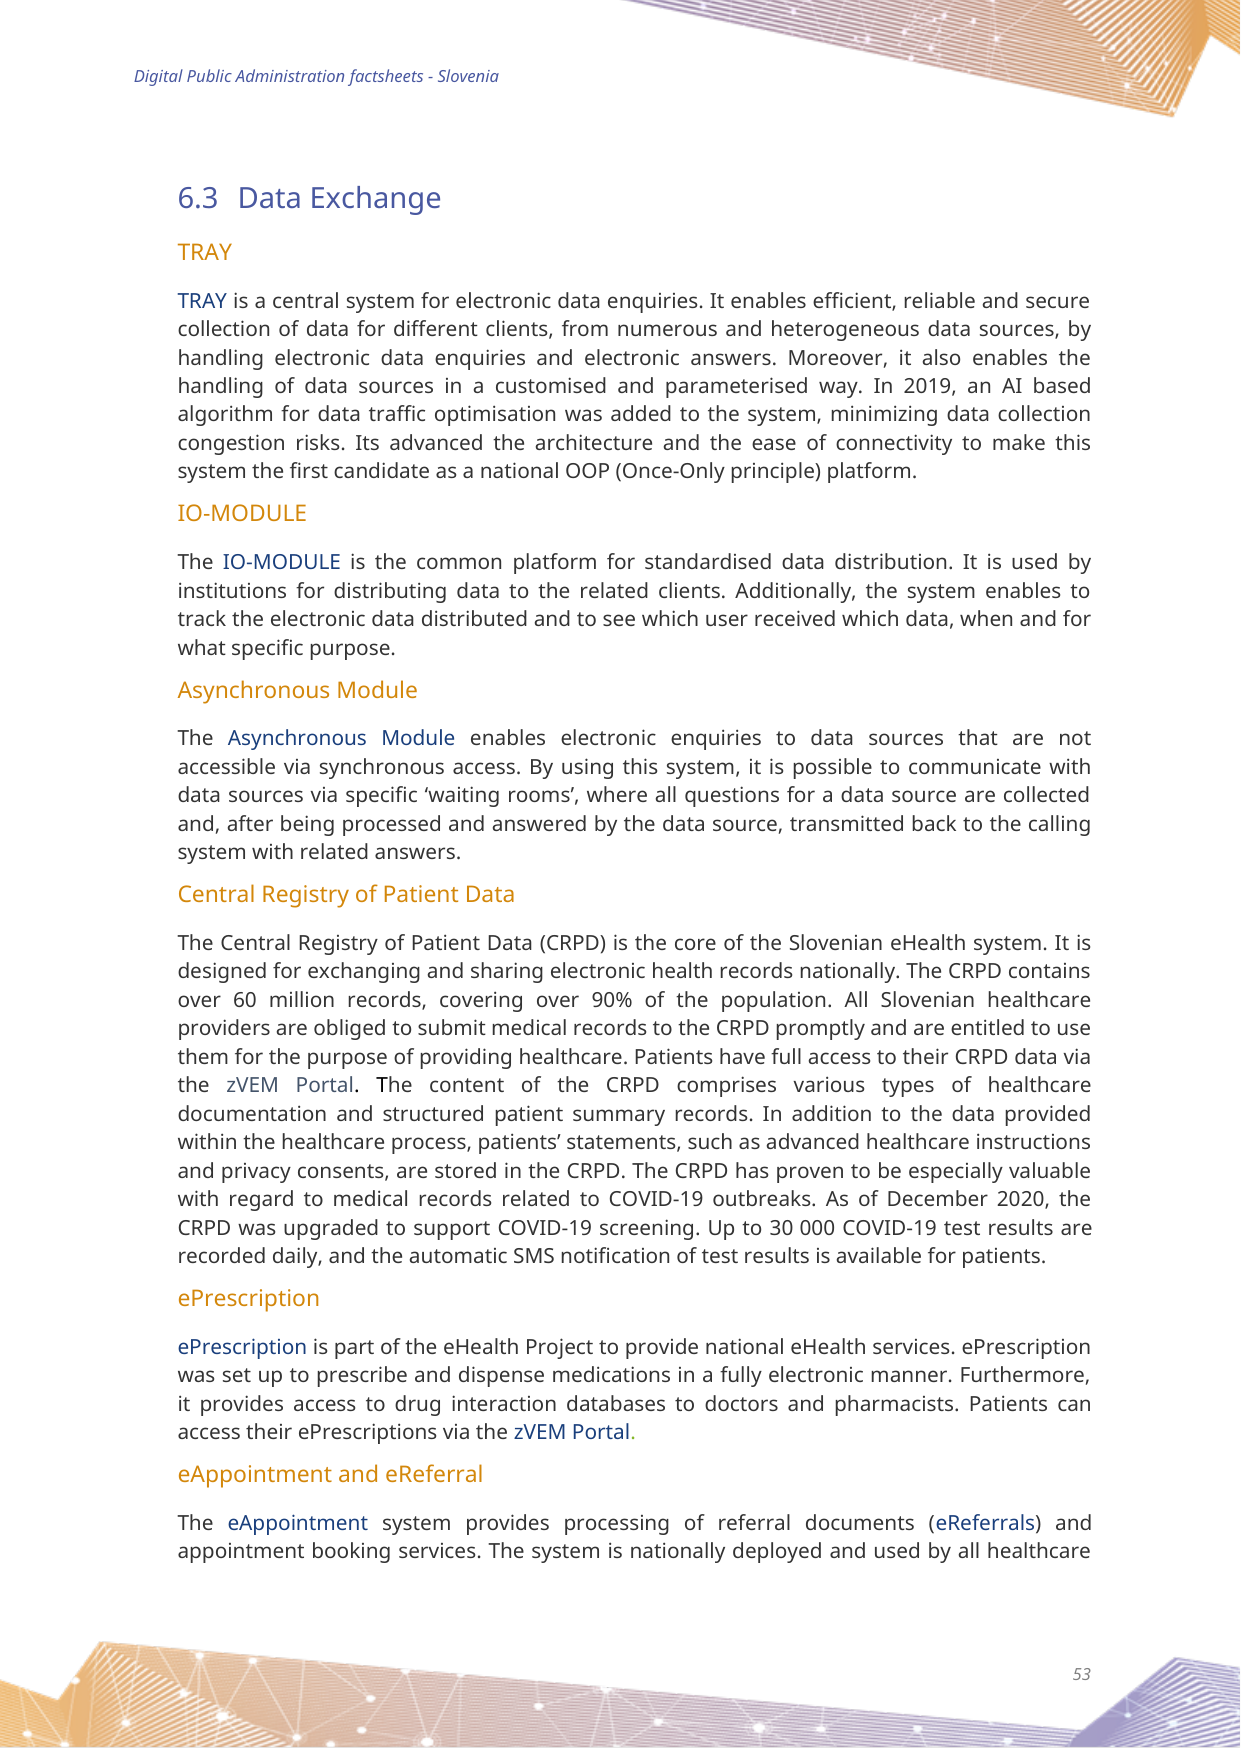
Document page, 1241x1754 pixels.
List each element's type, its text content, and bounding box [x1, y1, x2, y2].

subtitle eAppointment and eReferral [177, 1458, 1092, 1489]
text ePrescription is part of the eHealth Project to provide national eHealth services. ePrescription was set up to prescribe and dispense medications in a fully electronic manner. Furthermore, it provides access to drug interaction databases to doctors and pharmacists. Patients can access their ePrescriptions via the zVEM Portal. [177, 1332, 1092, 1446]
subtitle Asynchronous Module [177, 673, 1092, 705]
subtitle ePrescription [177, 1282, 1092, 1313]
subtitle Data Exchange [177, 177, 1092, 217]
subtitle Central Registry of Patient Data [177, 878, 1092, 909]
text The IO-MODULE is the common platform for standardised data distribution. It is used by institutions for distributing data to the related clients. Additionally, the system enables to track the electronic data distributed and to see which user received which data, when and for what specific purpose. [177, 547, 1092, 661]
subtitle TRAY [177, 236, 1092, 267]
picture [207, 0, 1241, 152]
picture [0, 1631, 1241, 1749]
subtitle IO-MODULE [177, 497, 1092, 528]
text TRAY is a central system for electronic data enquiries. It enables efficient, reliable and secure collection of data for different clients, from numerous and heterogeneous data sources, by handling electronic data enquiries and electronic answers. Moreover, it also enables the handling of data sources in a customised and parameterised way. In 2019, an AI based algorithm for data traffic optimisation was added to the system, minimizing data collection congestion risks. Its advanced the architecture and the ease of connectivity to make this system the first candidate as a national OOP (Once-Only principle) platform. [177, 286, 1092, 485]
text The Asynchronous Module enables electronic enquiries to data sources that are not accessible via synchronous access. By using this system, it is possible to communicate with data sources via specific ‘waiting rooms’, where all questions for a data source are collected and, after being processed and answered by the data source, transmitted back to the calling system with related answers. [177, 723, 1092, 866]
text The Central Registry of Patient Data (CRPD) is the core of the Slovenian eHealth system. It is designed for exchanging and sharing electronic health records nationally. The CRPD contains over 60 million records, covering over 90% of the population. All Slovenian healthcare providers are obliged to submit medical records to the CRPD promptly and are entitled to use them for the purpose of providing healthcare. Patients have full access to their CRPD data via the zVEM Portal. The content of the CRPD comprises various types of healthcare documentation and structured patient summary records. In addition to the data provided within the healthcare process, patients’ statements, such as advanced healthcare instructions and privacy consents, are stored in the CRPD. The CRPD has proven to be especially valuable with regard to medical records related to COVID-19 outbreaks. As of December 2020, the CRPD was upgraded to support COVID-19 screening. Up to 30 000 COVID-19 test results are recorded daily, and the automatic SMS notification of test results is available for patients. [177, 928, 1092, 1269]
